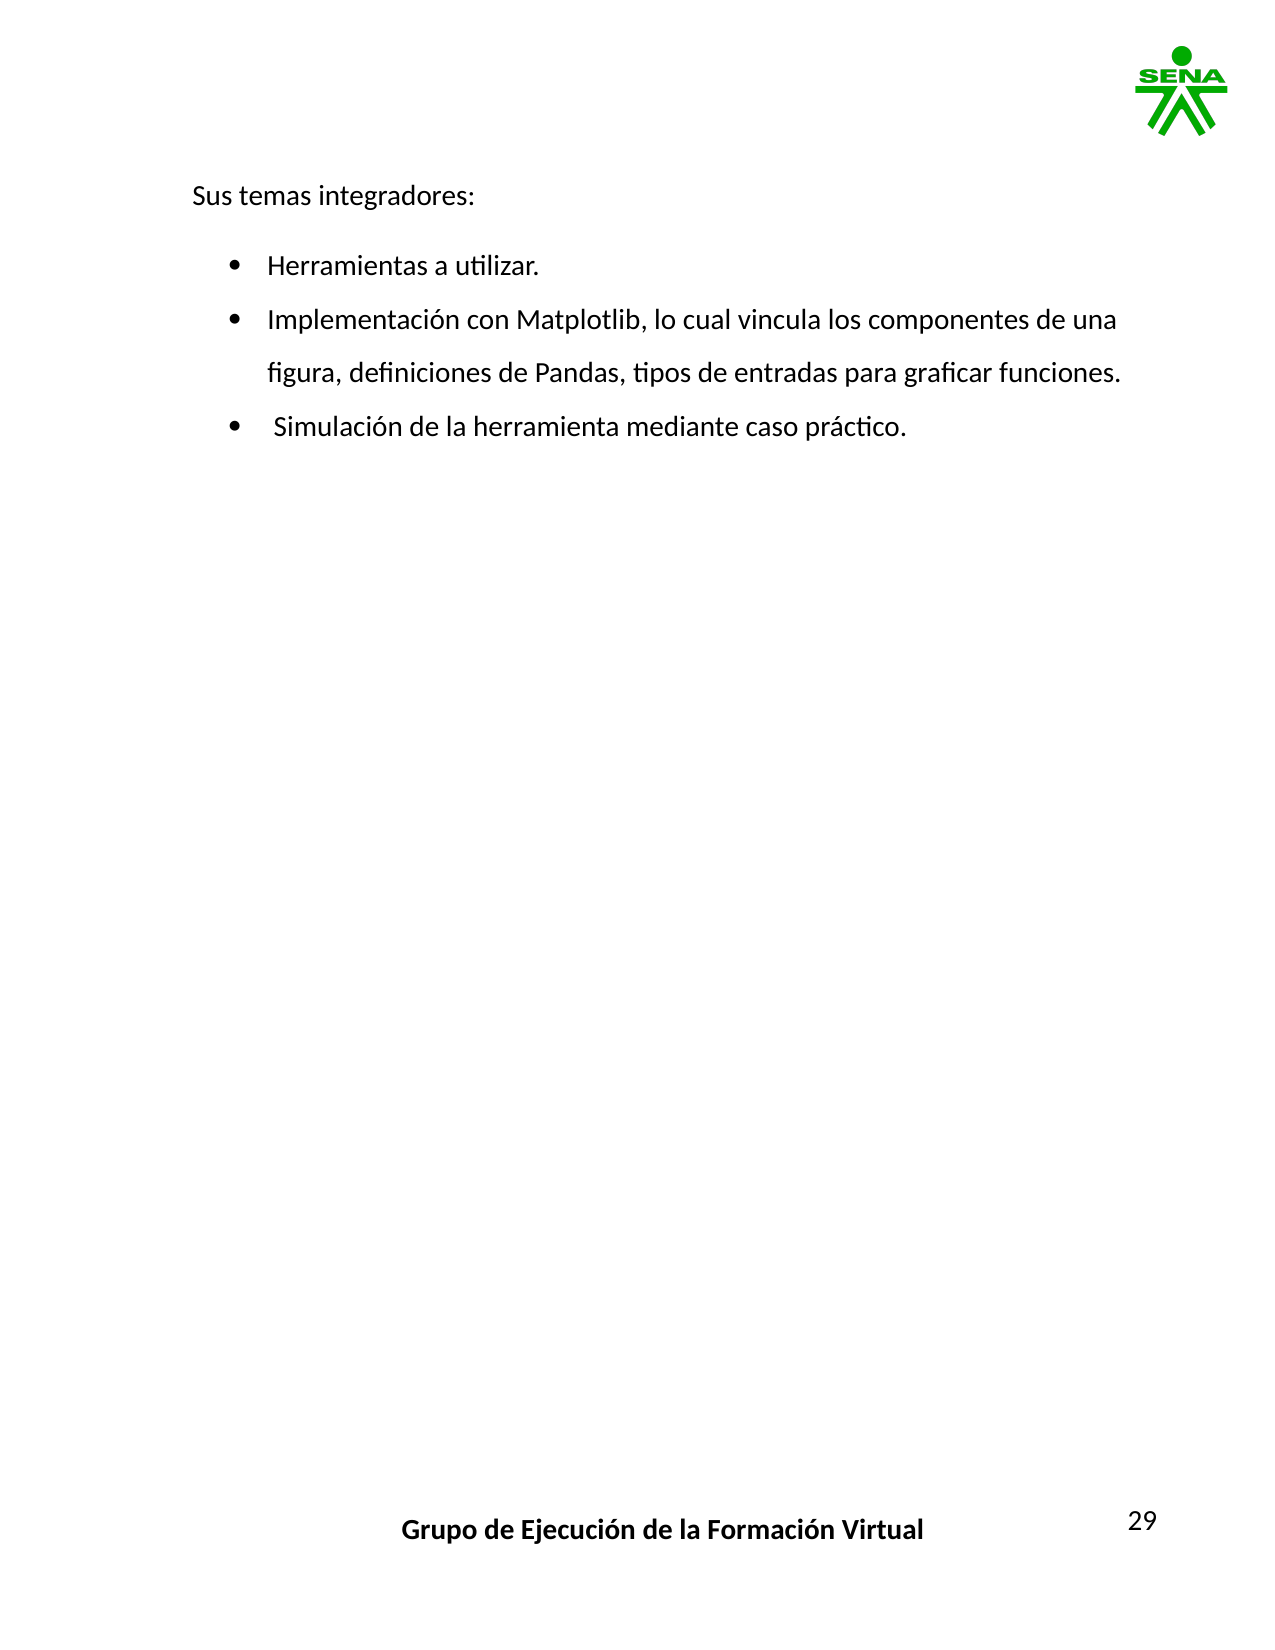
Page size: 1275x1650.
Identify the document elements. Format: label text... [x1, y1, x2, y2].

list Herramientas a utilizar. [229, 247, 1157, 283]
list Implementación con Matplotlib, lo cual vincula los componentes de una figura, definiciones de Pandas, tipos de entradas para graficar funciones. [229, 301, 1157, 390]
text Sus temas integradores: [118, 177, 1157, 213]
picture [1135, 46, 1228, 136]
list Simulación de la herramienta mediante caso práctico. [229, 408, 1157, 443]
